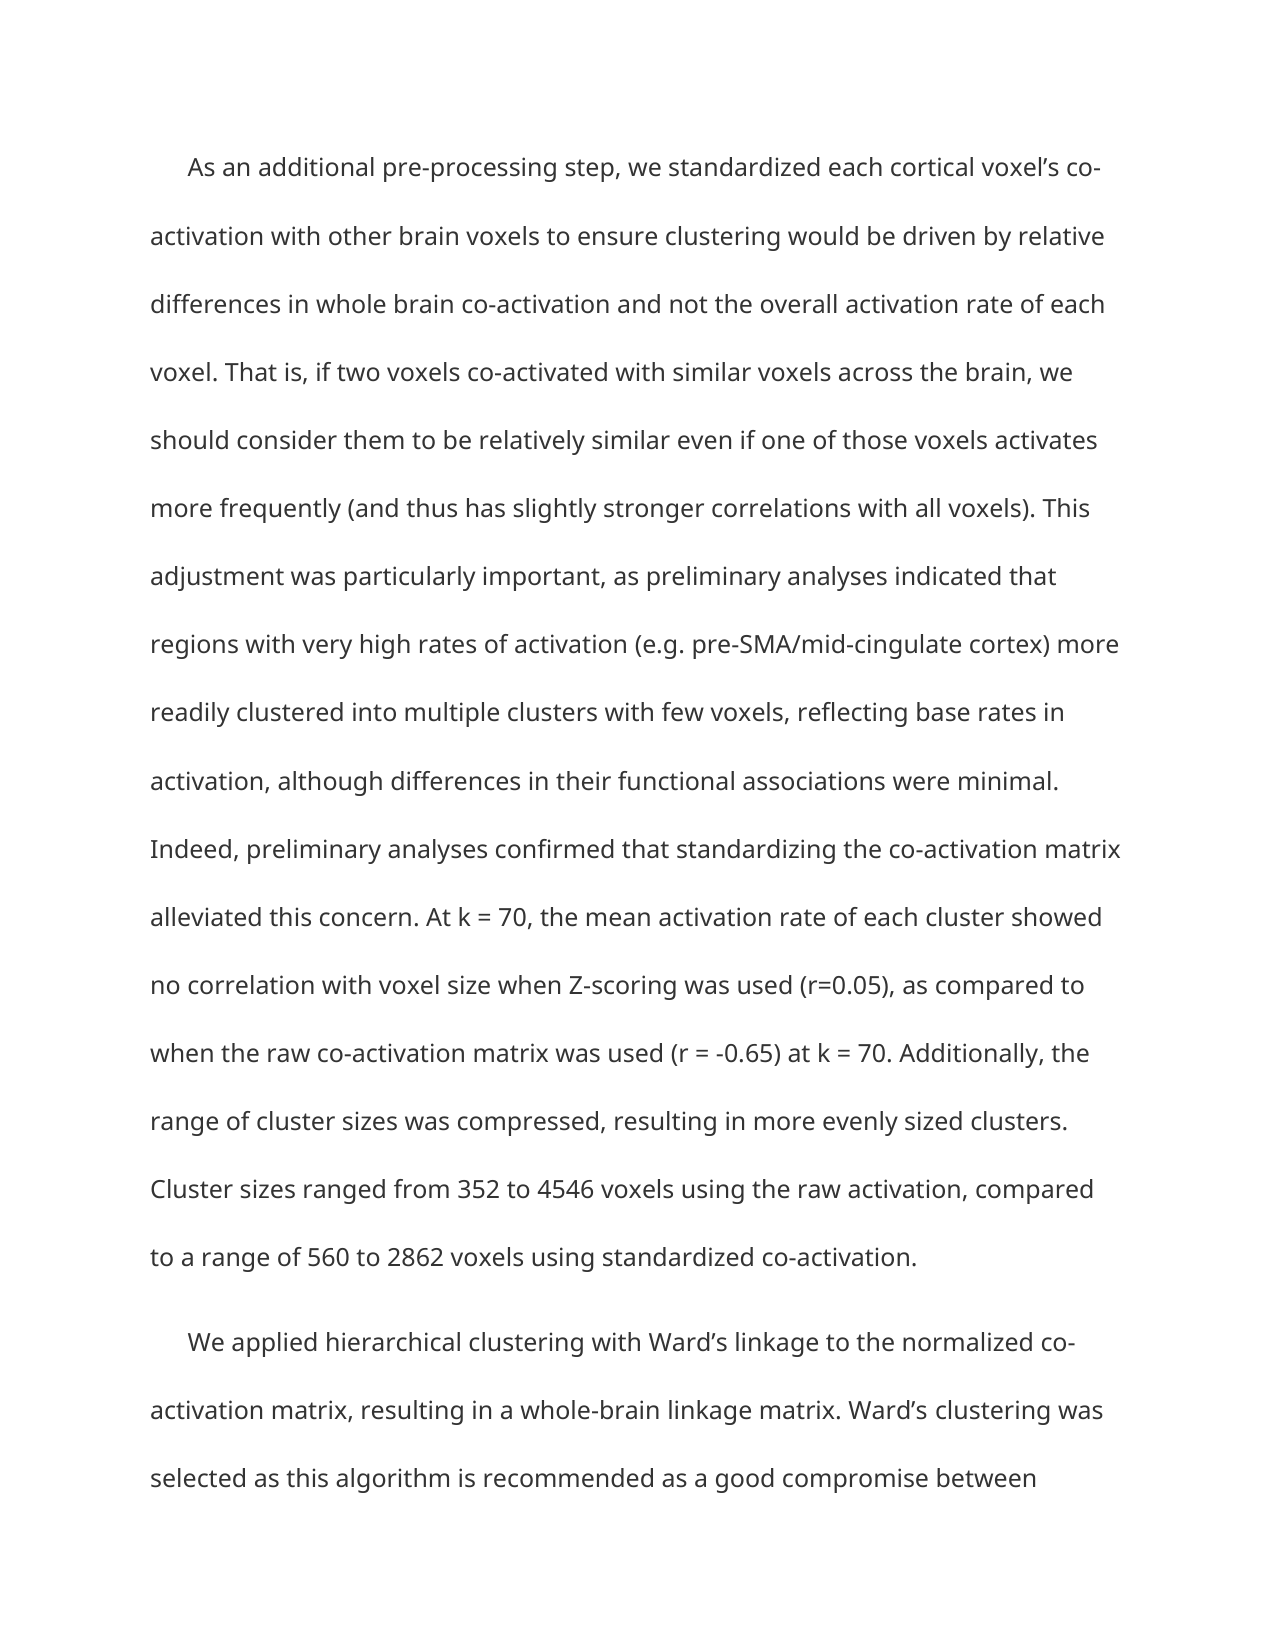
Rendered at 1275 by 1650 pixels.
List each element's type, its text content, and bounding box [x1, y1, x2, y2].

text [150, 1325, 1125, 1495]
text As an additional pre-processing step, we standardized each cortical voxel’s co-activation with other brain voxels to ensure clustering would be driven by relative differences in whole brain co-activation and not the overall activation rate of each voxel. That is, if two voxels co-activated with similar voxels across the brain, we should consider them to be relatively similar even if one of those voxels activates more frequently (and thus has slightly stronger correlations with all voxels). This adjustment was particularly important, as preliminary analyses indicated that regions with very high rates of activation (e.g. pre-SMA/mid-cingulate cortex) more readily clustered into multiple clusters with few voxels, reflecting base rates in activation, although differences in their functional associations were minimal. Indeed, preliminary analyses confirmed that standardizing the co-activation matrix alleviated this concern. At k = 70, the mean activation rate of each cluster showed no correlation with voxel size when Z-scoring was used (r=0.05), as compared to when the raw co-activation matrix was used (r = -0.65) at k = 70. Additionally, the range of cluster sizes was compressed, resulting in more evenly sized clusters. Cluster sizes ranged from 352 to 4546 voxels using the raw activation, compared to a range of 560 to 2862 voxels using standardized co-activation. [150, 150, 1125, 1274]
